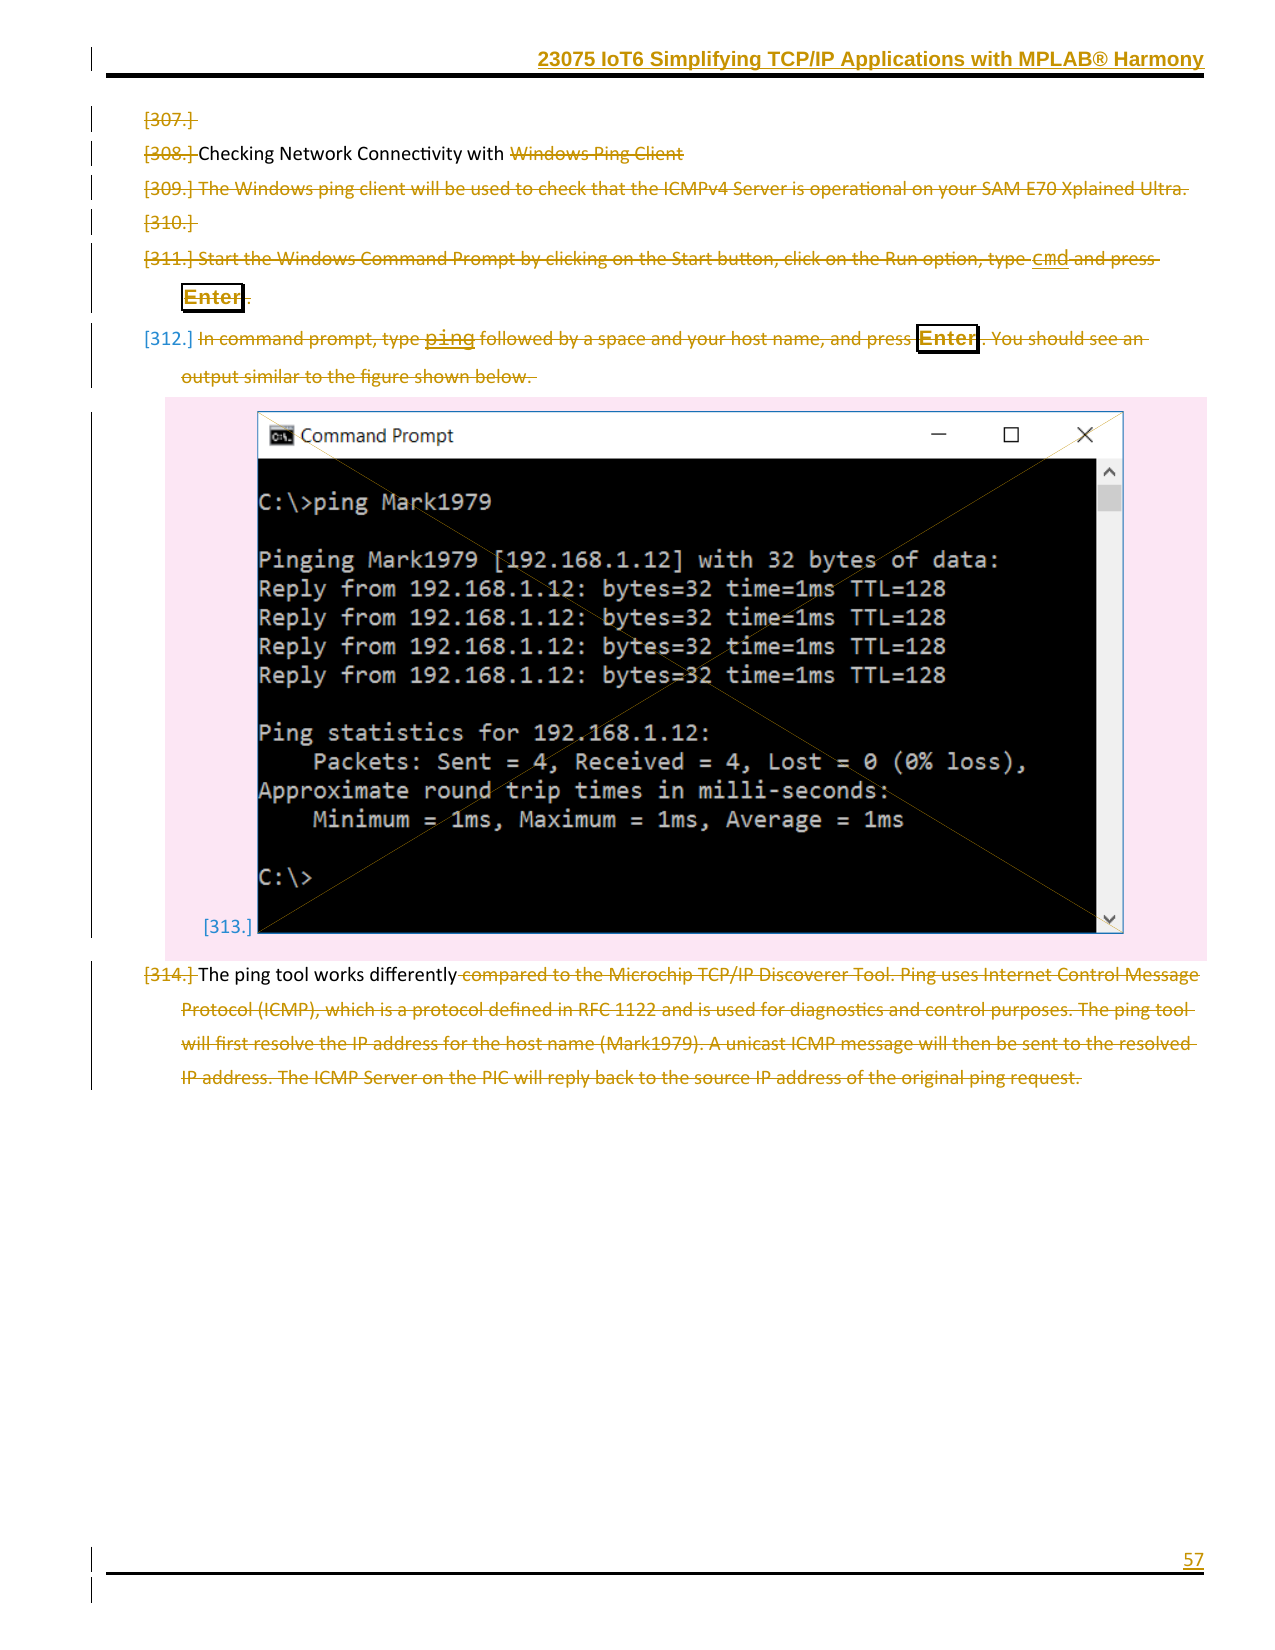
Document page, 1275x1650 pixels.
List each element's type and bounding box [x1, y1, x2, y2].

picture [692, 413, 1124, 932]
picture [258, 411, 1123, 671]
picture [258, 673, 1123, 934]
picture [257, 413, 689, 932]
